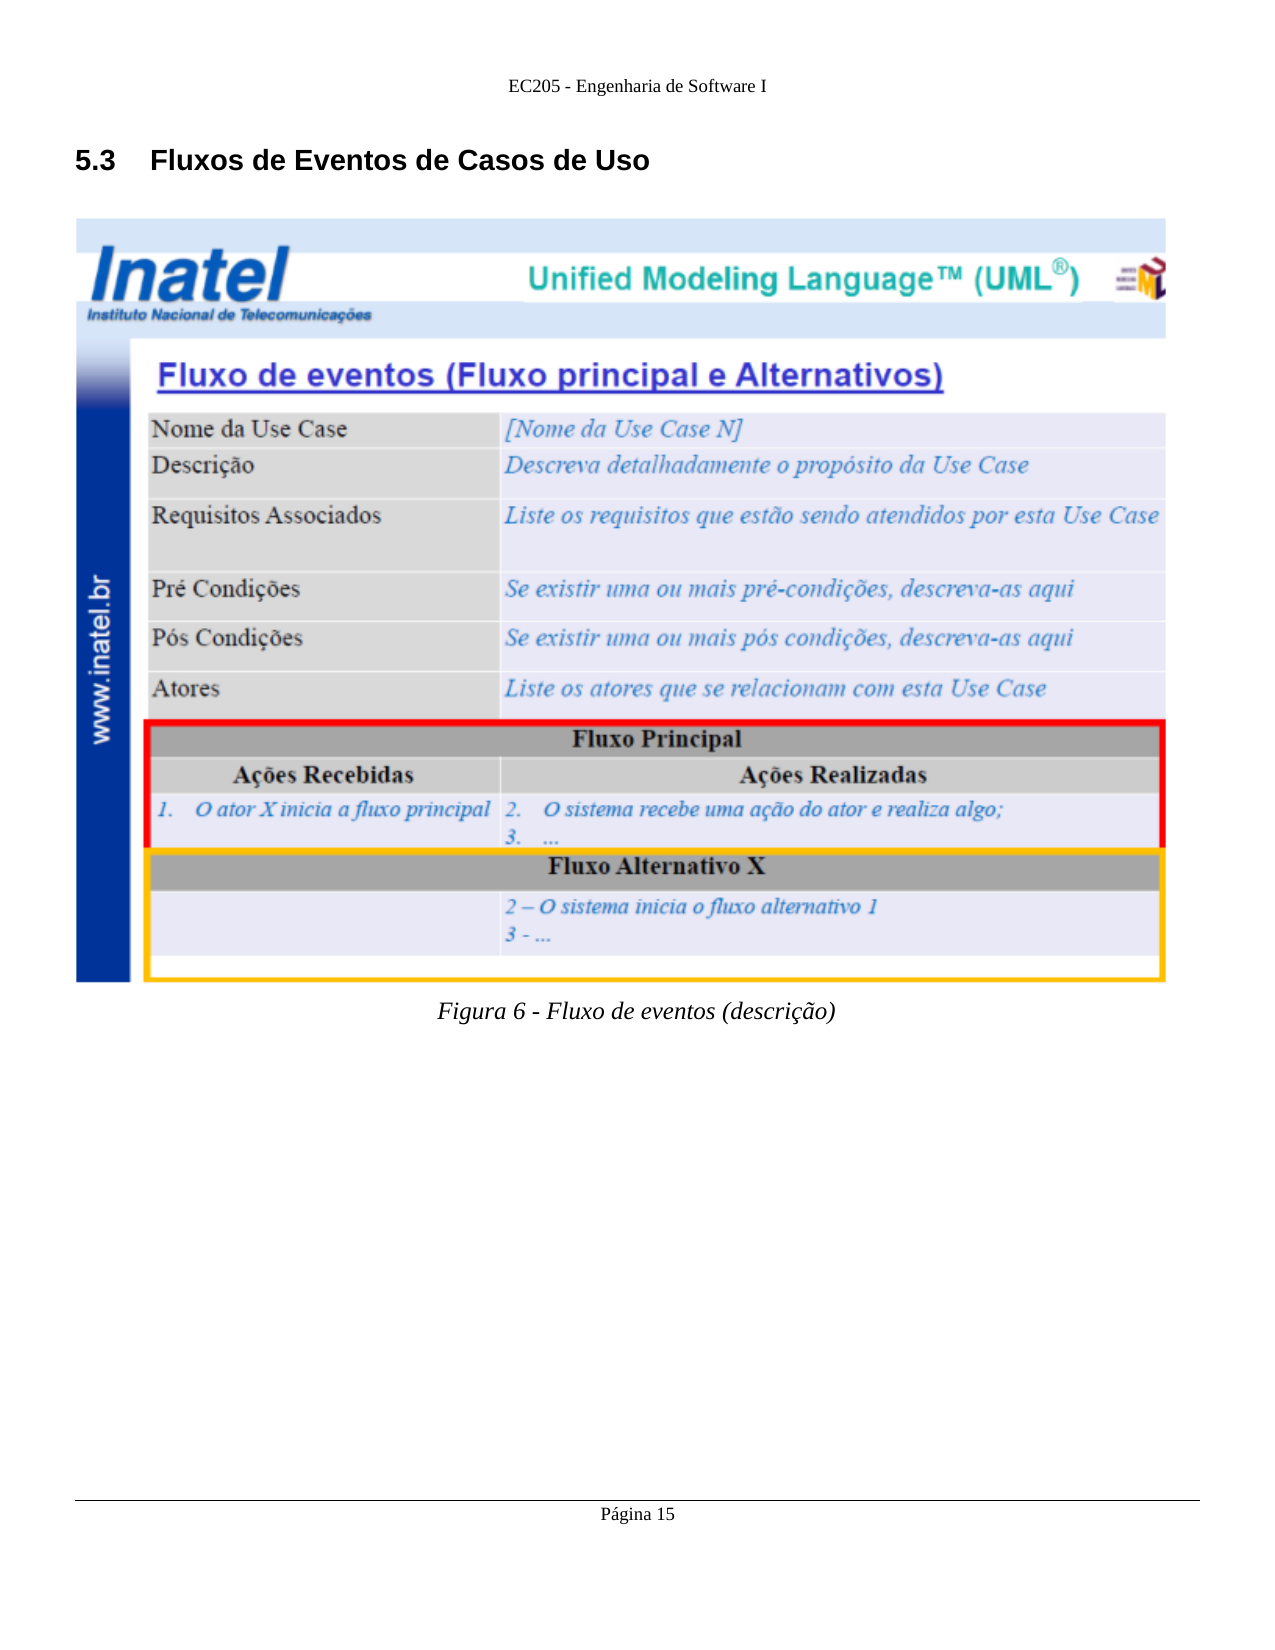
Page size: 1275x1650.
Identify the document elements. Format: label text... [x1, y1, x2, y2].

picture [75, 217, 1166, 984]
subtitle Fluxos de Eventos de Casos de Uso [75, 143, 1200, 177]
